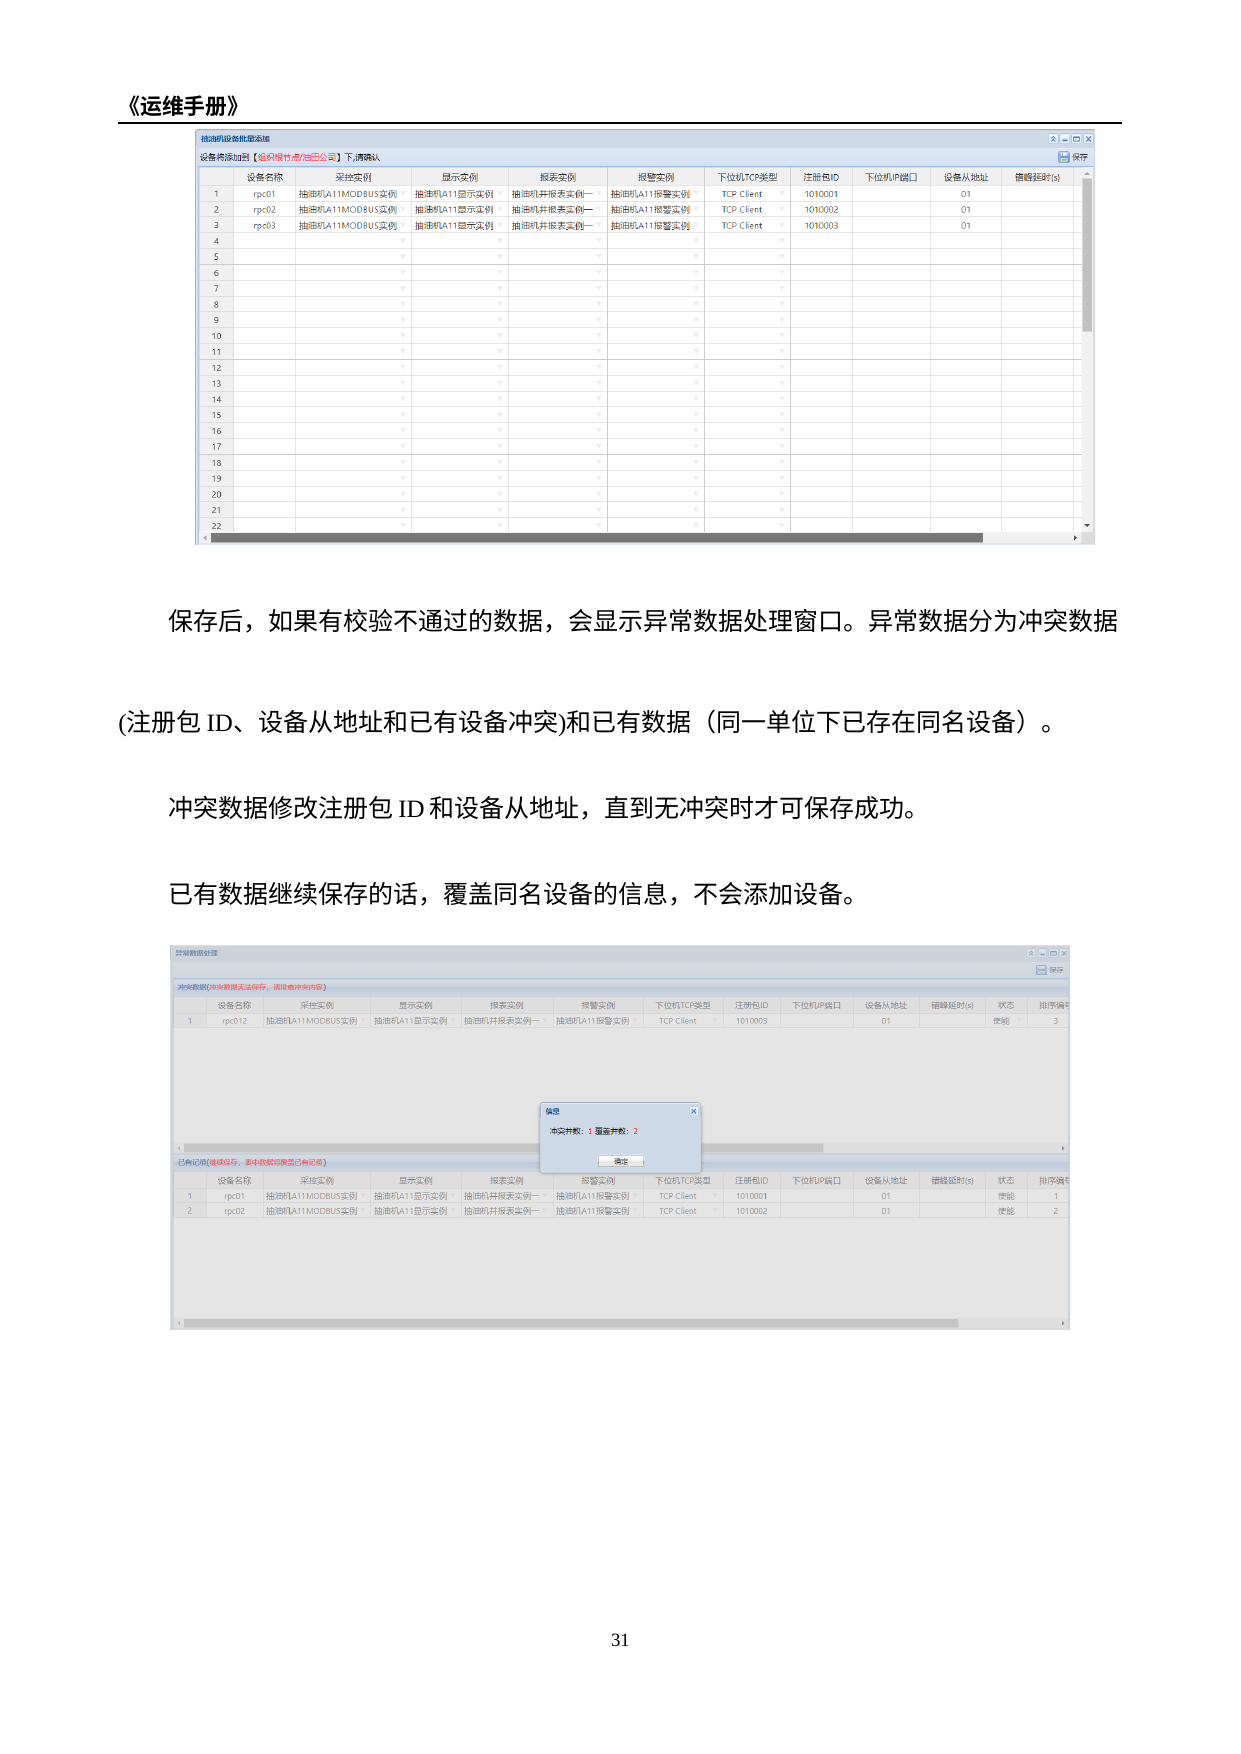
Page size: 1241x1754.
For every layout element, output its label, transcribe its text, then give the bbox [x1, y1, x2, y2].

text 保存后，如果有校验不通过的数据，会显示异常数据处理窗口。异常数据分为冲突数据(注册包ID、设备从地址和已有设备冲突)和已有数据（同一单位下已存在同名设备）。 [118, 585, 1122, 755]
picture [195, 129, 1096, 545]
picture [170, 945, 1071, 1330]
text 已有数据继续保存的话，覆盖同名设备的信息，不会添加设备。 [118, 859, 1122, 927]
text 冲突数据修改注册包ID和设备从地址，直到无冲突时才可保存成功。 [118, 773, 1122, 841]
